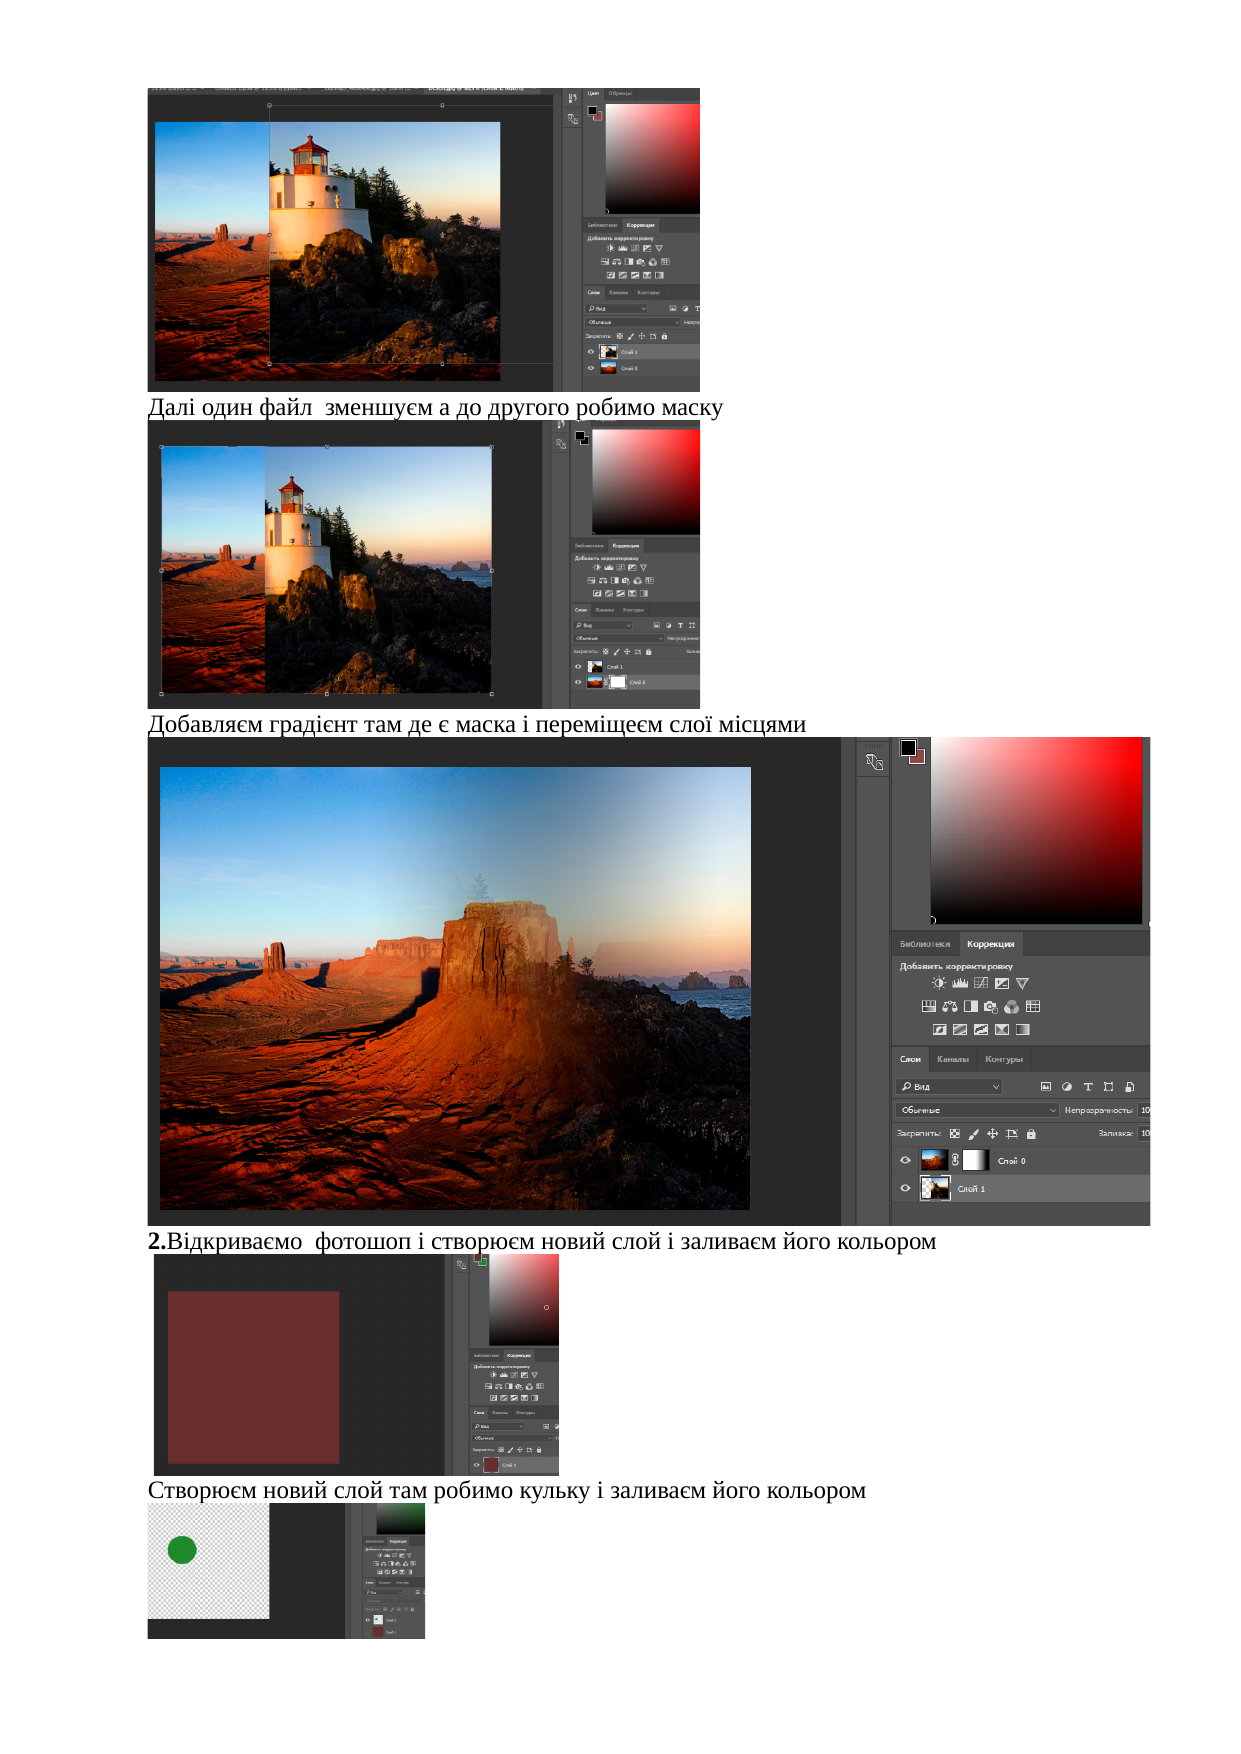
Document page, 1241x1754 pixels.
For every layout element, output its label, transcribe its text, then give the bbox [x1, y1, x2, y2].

picture [147, 1503, 426, 1639]
picture [147, 420, 700, 709]
text Добавляєм градієнт там де є маска і переміщеєм слої місцями [148, 709, 1152, 738]
text Створюєм новий слой там робимо кульку і заливаєм його кольором [148, 1475, 1152, 1504]
text 2.Відкриваємо фотошоп і створюєм новий слой і заливаєм його кольором [148, 1226, 1152, 1255]
picture [147, 88, 700, 392]
text Далі один файл зменшуєм а до другого робимо маску [148, 392, 1152, 421]
picture [153, 1254, 559, 1476]
picture [147, 737, 1151, 1226]
